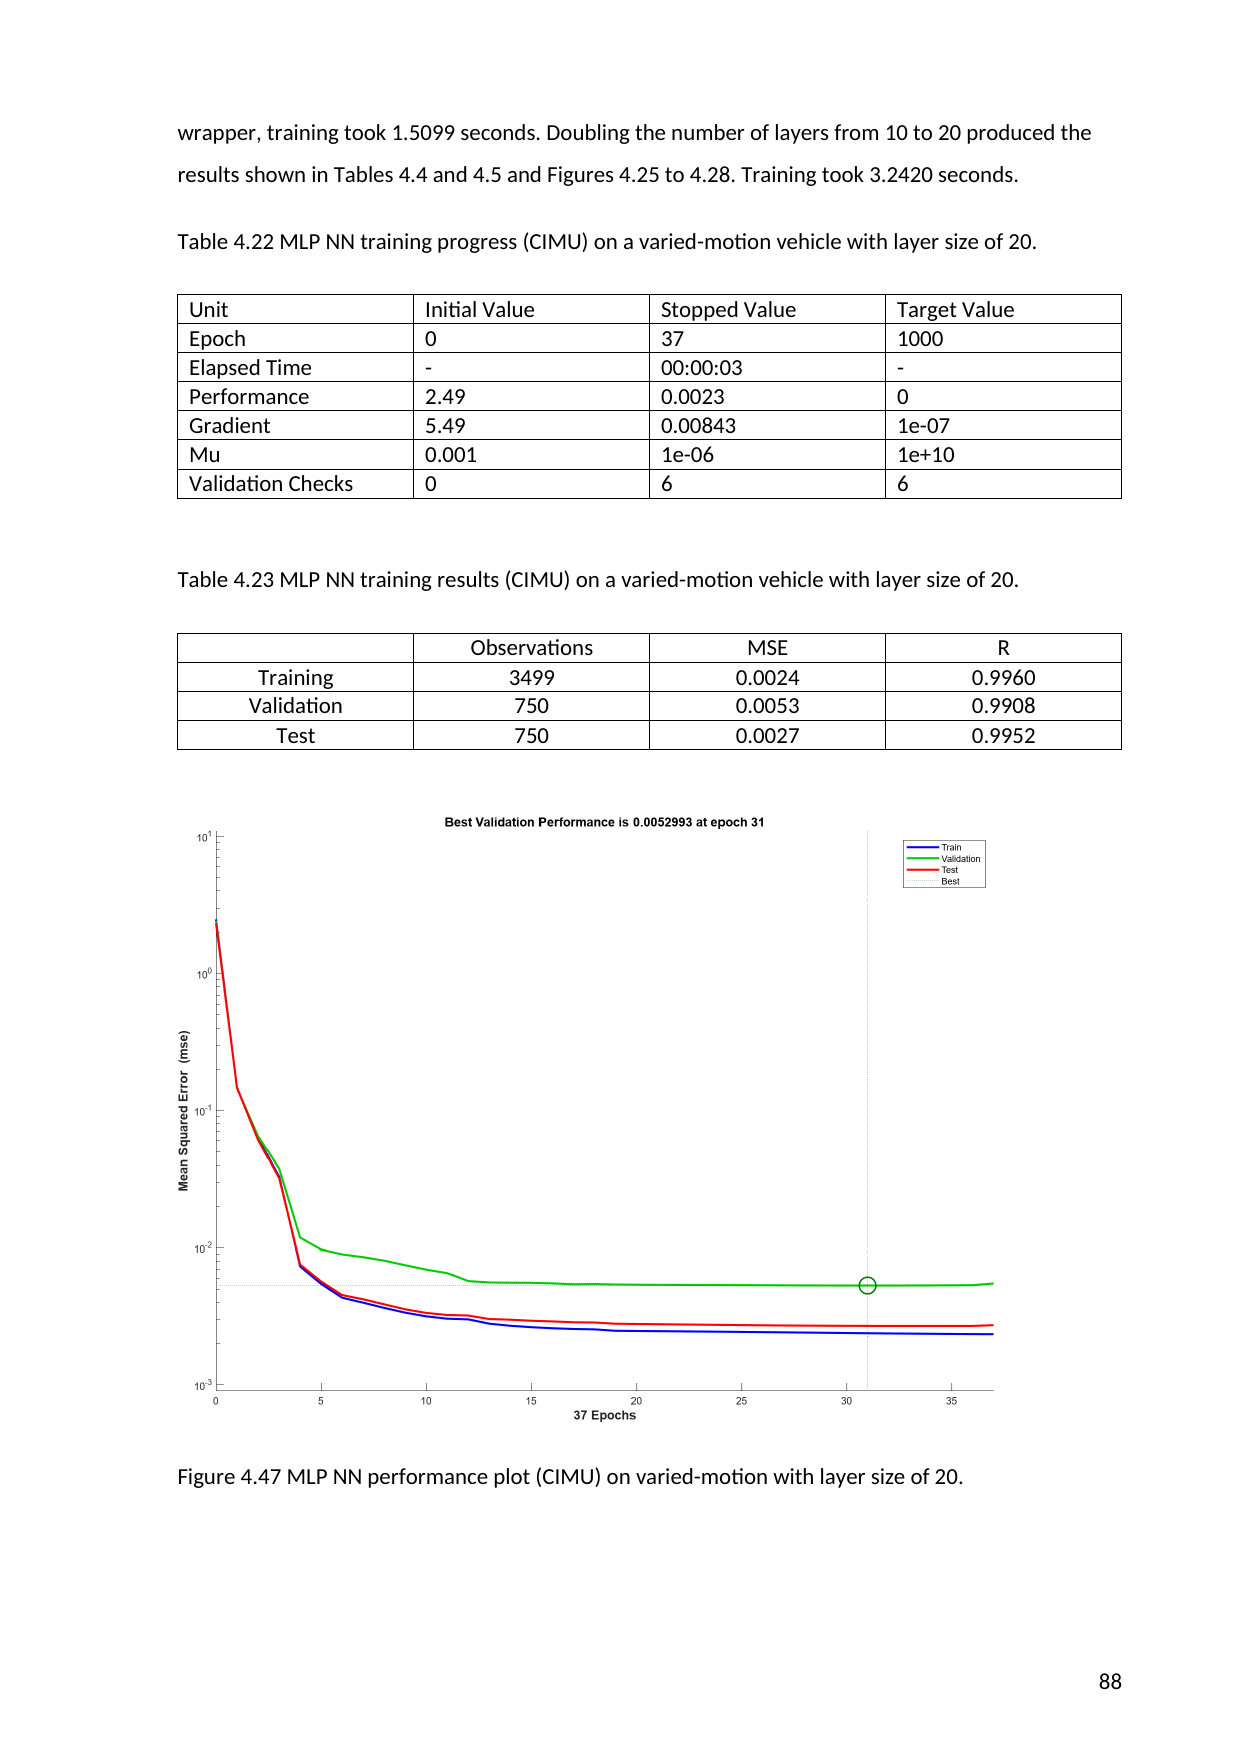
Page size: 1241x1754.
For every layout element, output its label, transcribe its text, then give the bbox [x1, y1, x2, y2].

table_cell 0.0027 [650, 721, 885, 749]
picture [177, 816, 995, 1423]
table_header Target Value [886, 295, 1121, 323]
table_header Unit [178, 295, 413, 323]
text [177, 118, 1122, 188]
table_cell 0 [414, 324, 649, 352]
table_cell 0 [414, 470, 649, 497]
table_cell 6 [650, 470, 885, 497]
table_header [178, 634, 413, 662]
table_cell 750 [414, 692, 649, 720]
table_cell 6 [886, 470, 1121, 497]
table_cell 1000 [886, 324, 1121, 352]
table_header Observations [414, 634, 649, 662]
table_header R [886, 634, 1121, 662]
table_cell 37 [650, 324, 885, 352]
table_cell 1e-06 [650, 440, 885, 468]
table_cell 2.49 [414, 382, 649, 410]
table_cell 3499 [414, 663, 649, 691]
table_cell Epoch [178, 324, 413, 352]
table_cell Validation [178, 692, 413, 720]
table_cell 0.0023 [650, 382, 885, 410]
table_header MSE [650, 634, 885, 662]
table_cell 0 [886, 382, 1121, 410]
table_cell - [414, 353, 649, 381]
table_cell 0.0053 [650, 692, 885, 720]
table_cell Elapsed Time [178, 353, 413, 381]
table_cell - [886, 353, 1121, 381]
table_header Stopped Value [650, 295, 885, 323]
table_header Initial Value [414, 295, 649, 323]
table_cell 0.0024 [650, 663, 885, 691]
table_cell 0.9960 [886, 663, 1121, 691]
table_cell 0.00843 [650, 411, 885, 439]
table_cell Performance [178, 382, 413, 410]
table_cell 1e+10 [886, 440, 1121, 468]
table_cell 0.9952 [886, 721, 1121, 749]
table_cell 0.001 [414, 440, 649, 468]
table_cell Test [178, 721, 413, 749]
table_cell 750 [414, 721, 649, 749]
table_cell 5.49 [414, 411, 649, 439]
table_cell Training [178, 663, 413, 691]
table_cell 0.9908 [886, 692, 1121, 720]
table_cell Validation Checks [178, 470, 413, 497]
table_cell Mu [178, 440, 413, 468]
table_cell 1e-07 [886, 411, 1121, 439]
table_cell Gradient [178, 411, 413, 439]
table_cell 00:00:03 [650, 353, 885, 381]
